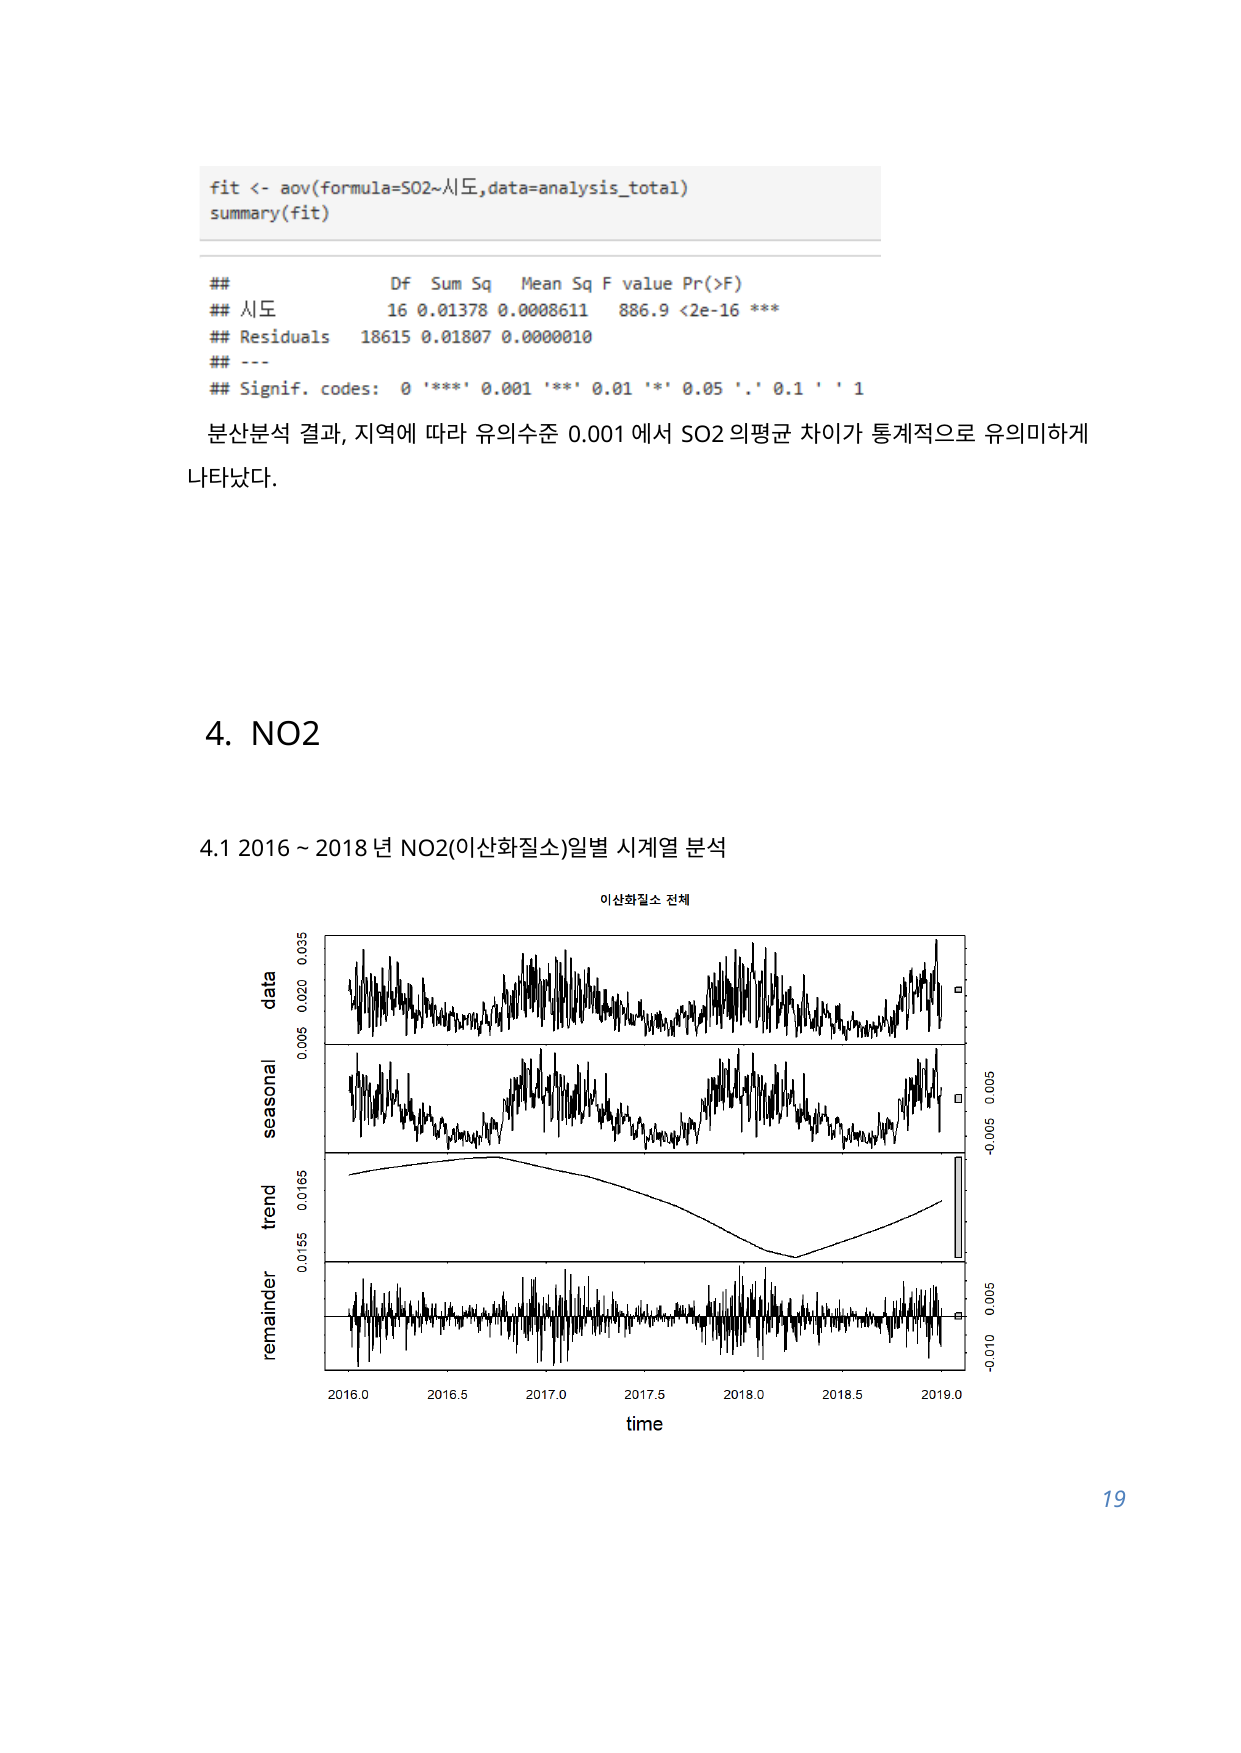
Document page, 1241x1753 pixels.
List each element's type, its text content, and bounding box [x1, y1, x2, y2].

text 분산분석 결과, 지역에 따라 유의수준 0.001에서 SO2의평균 차이가 통계적으로 유의미하게 나타났다. [187, 416, 1090, 493]
text 4.1 2016 ~ 2018년 NO2(이산화질소)일별 시계열 분석 [187, 829, 1090, 863]
picture [199, 166, 881, 406]
subtitle NO2 [187, 710, 1090, 755]
picture [231, 873, 1059, 1464]
